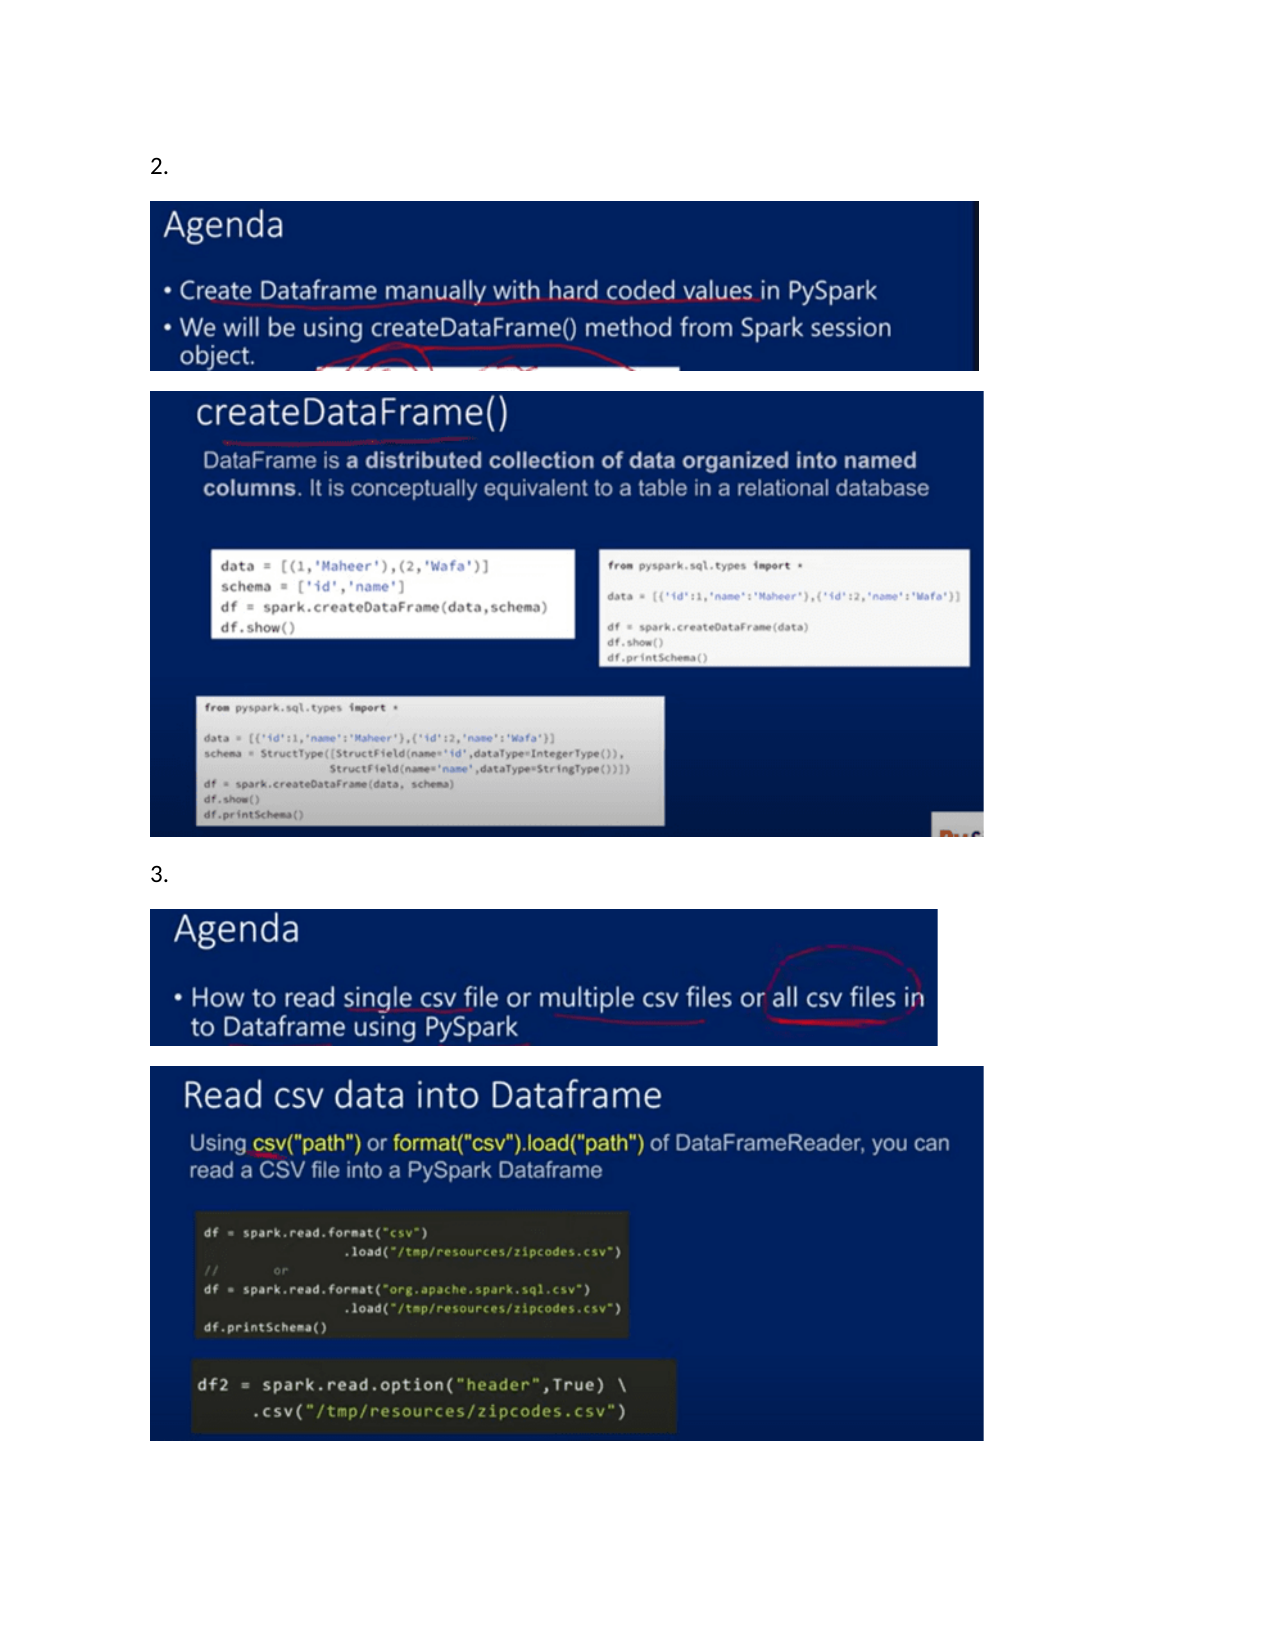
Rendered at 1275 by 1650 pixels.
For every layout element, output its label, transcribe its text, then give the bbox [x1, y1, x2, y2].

picture [150, 391, 984, 837]
picture [150, 909, 938, 1046]
text 2. [150, 150, 1125, 181]
text 3. [150, 858, 1125, 888]
picture [150, 1066, 984, 1441]
picture [150, 201, 979, 371]
